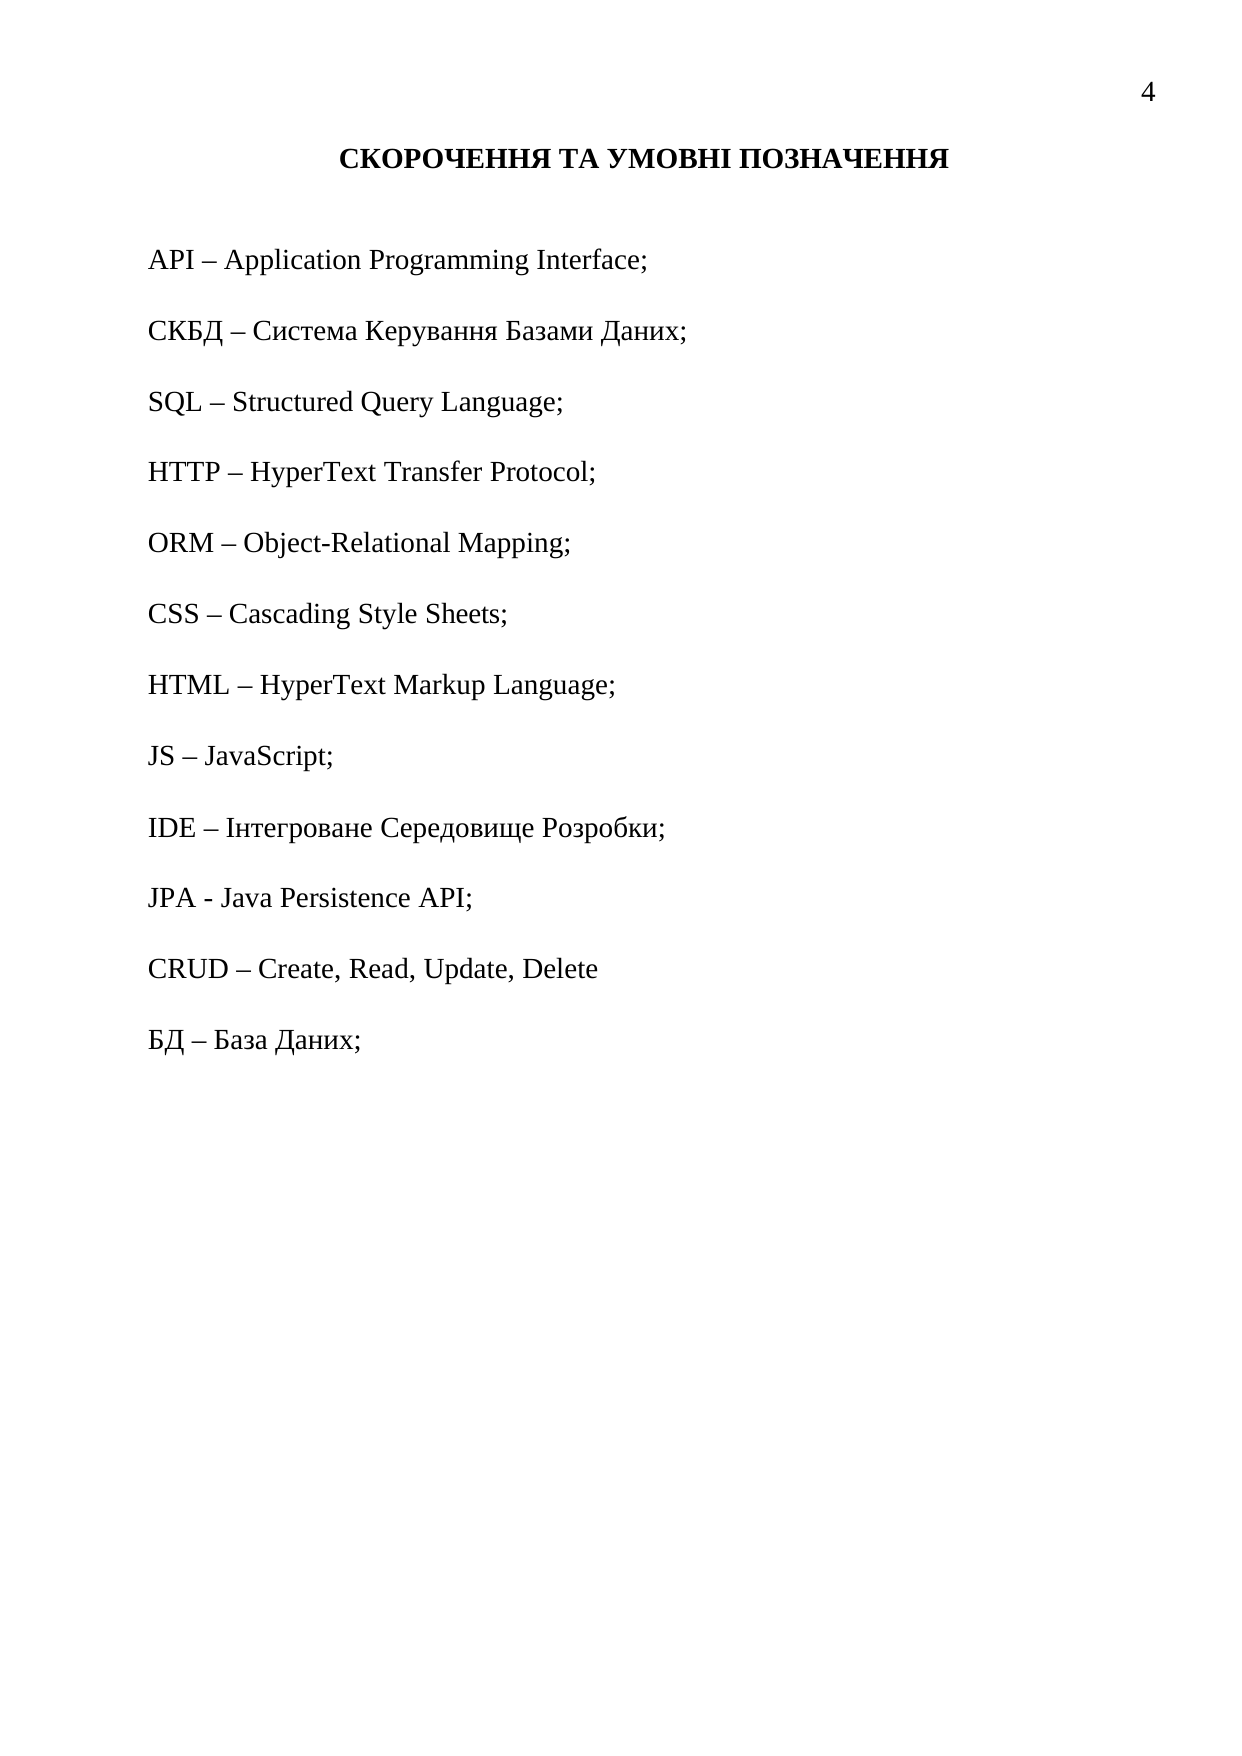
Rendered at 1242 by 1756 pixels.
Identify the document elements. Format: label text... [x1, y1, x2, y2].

text CSS – Cascading Style Sheets; [148, 596, 1183, 630]
text IDE – Інтегроване Середовище Розробки; JPA - Java Persistence API; [148, 810, 709, 914]
text HTTP – HyperText Transfer Protocol; ORM – Object-Relational Mapping; [148, 454, 629, 559]
text CRUD – Create, Read, Update, Delete БД – База Даних; [148, 951, 629, 1056]
subtitle СКОРОЧЕННЯ ТА УМОВНІ ПОЗНАЧЕННЯ [135, 142, 1152, 175]
text API – Application Programming Interface; СКБД – Система Керування Базами Даних; SQL – Structured Query Language; [148, 242, 723, 417]
text HTML – HyperText Markup Language; JS – JavaScript; [148, 667, 629, 772]
